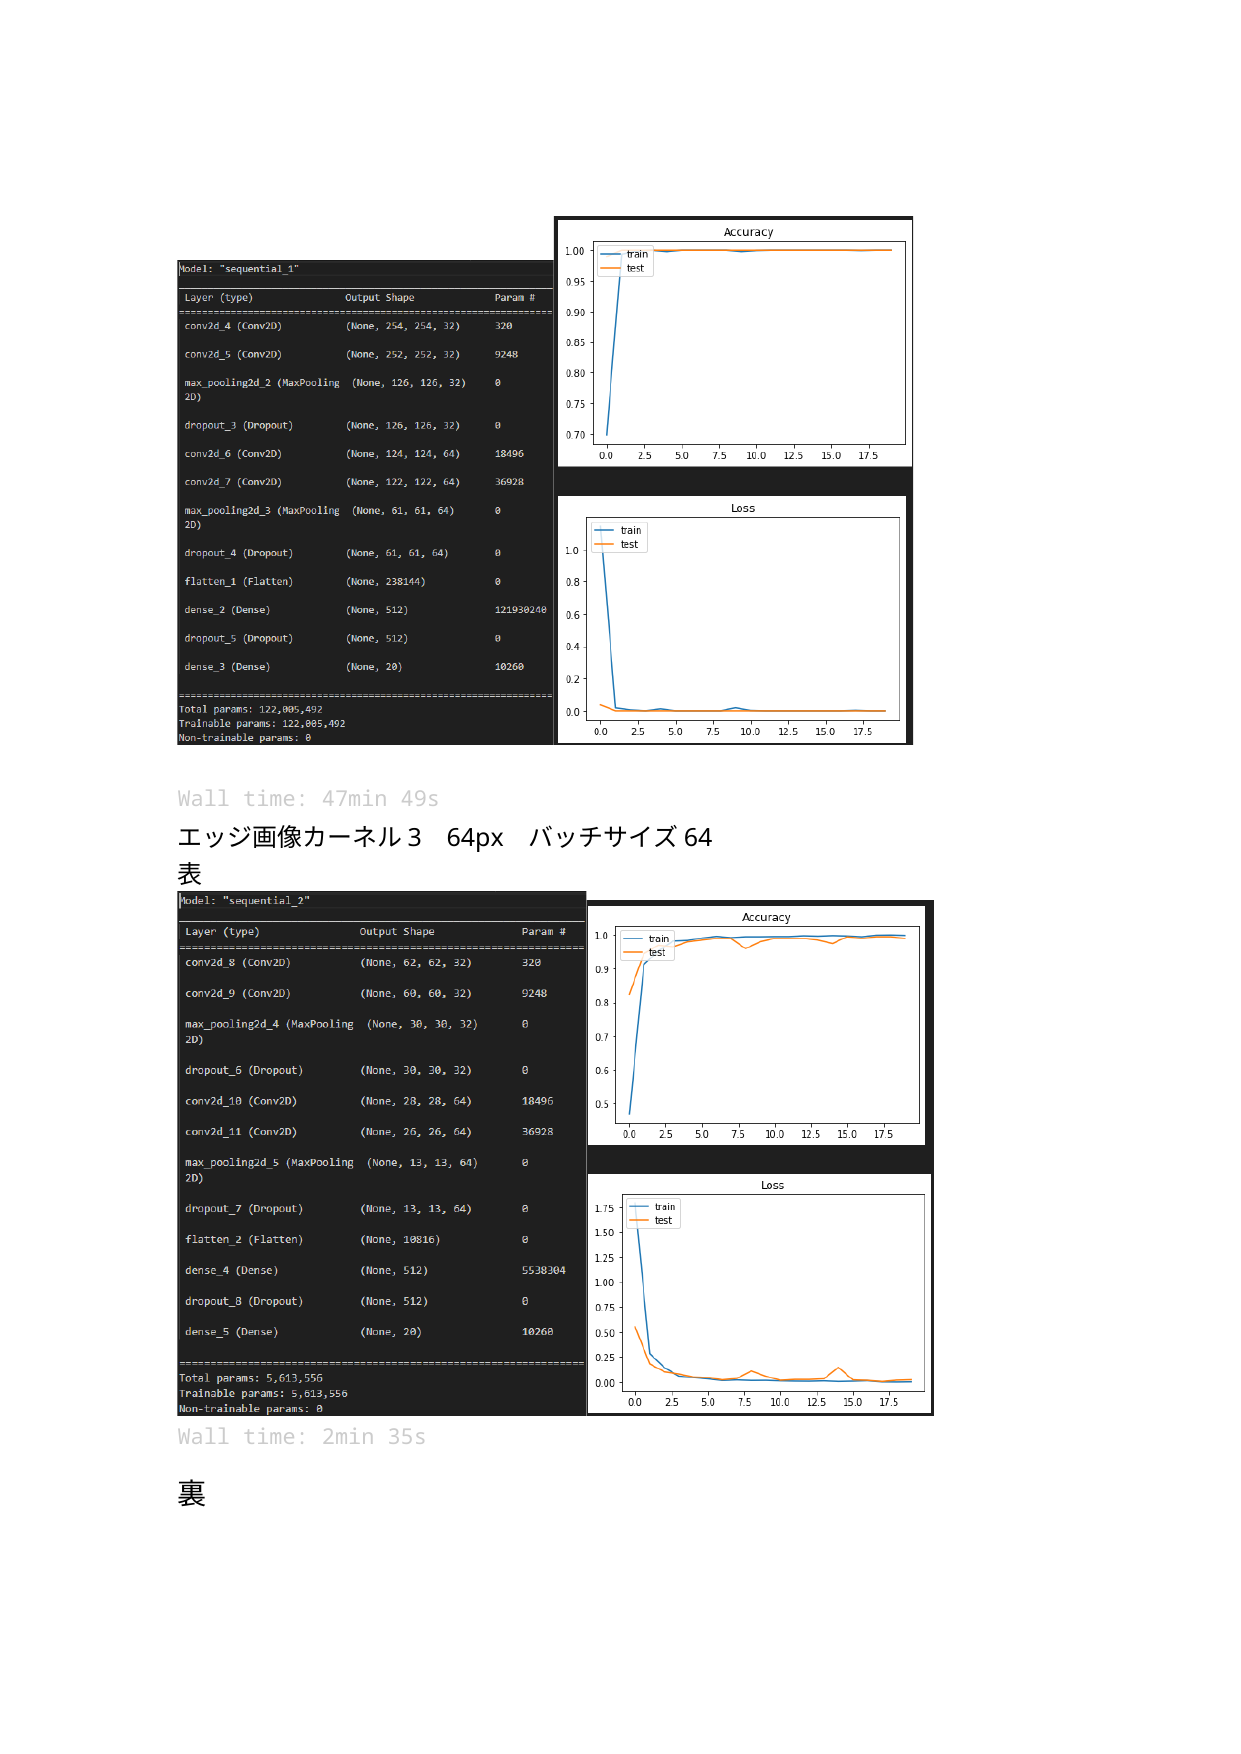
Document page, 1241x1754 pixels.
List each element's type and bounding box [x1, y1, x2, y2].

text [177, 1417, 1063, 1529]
picture [177, 216, 914, 745]
picture [177, 891, 934, 1416]
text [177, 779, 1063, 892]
